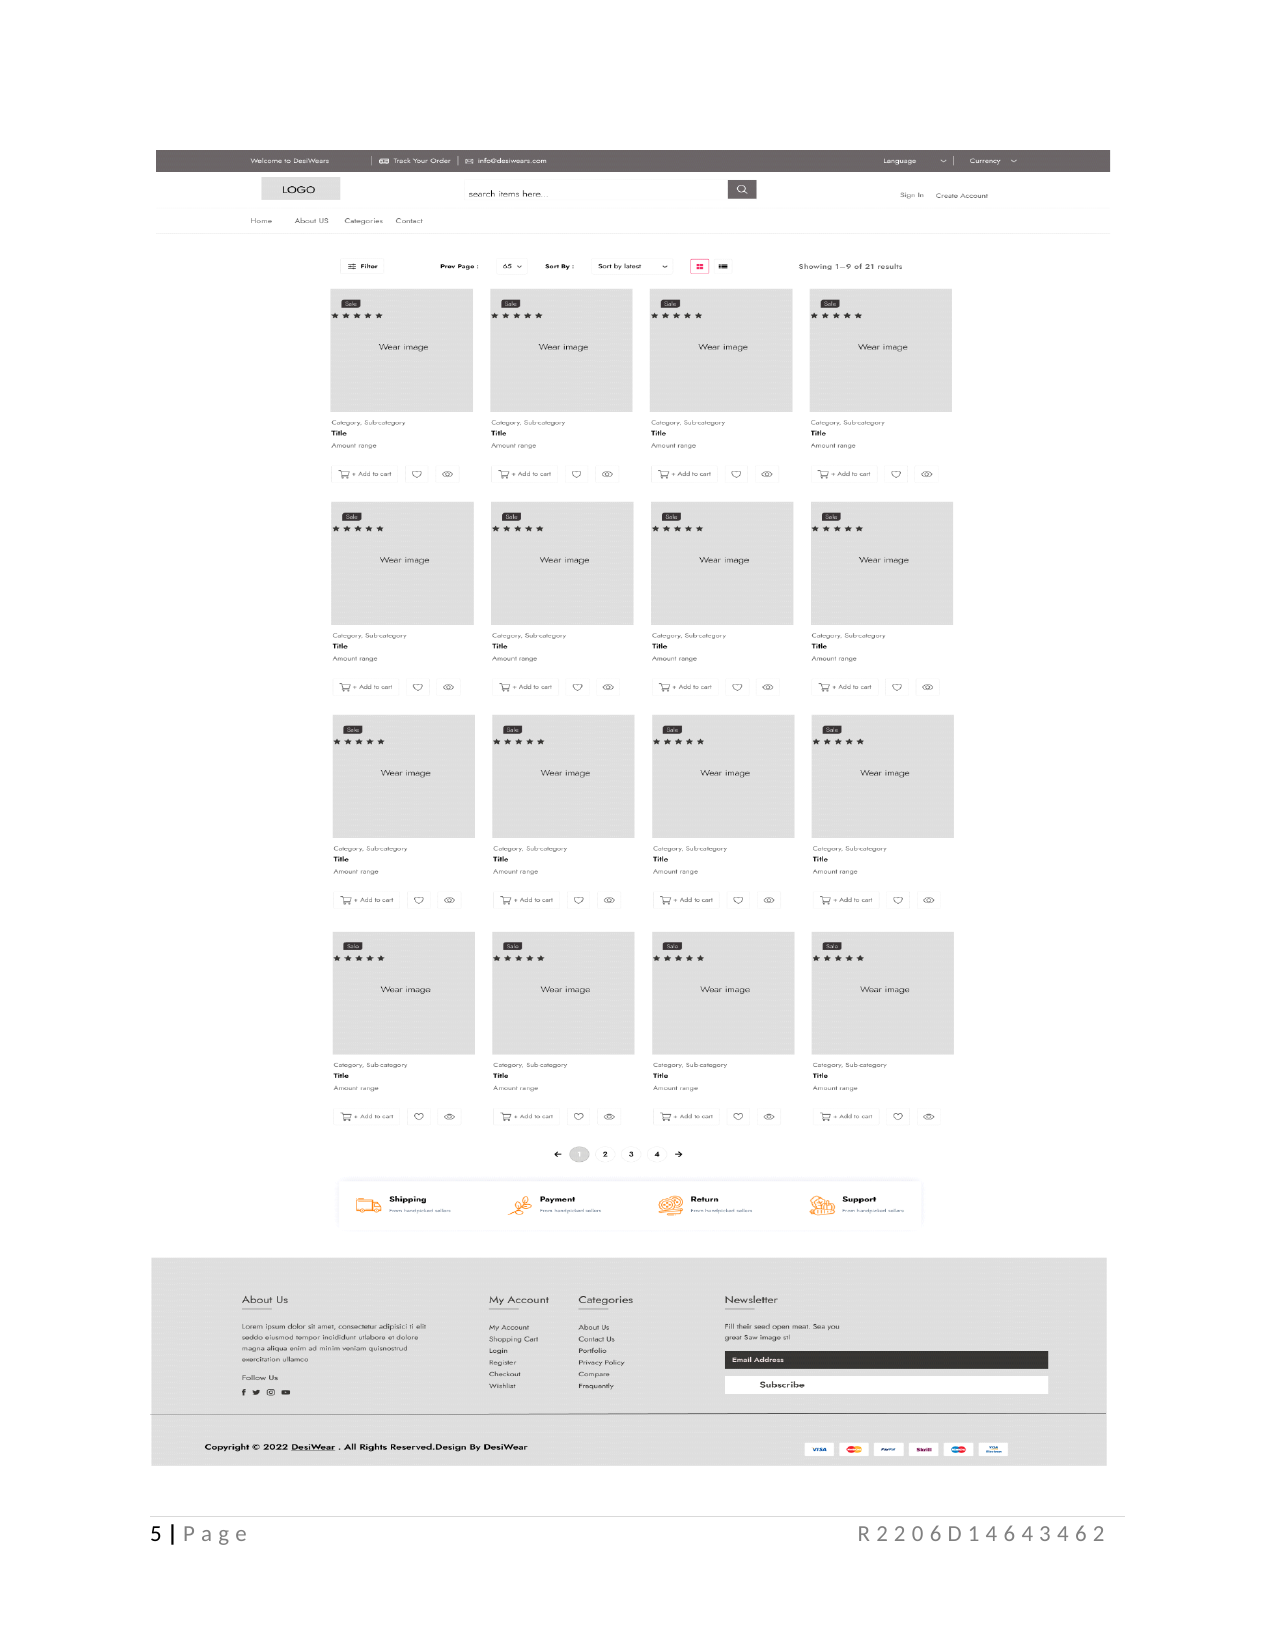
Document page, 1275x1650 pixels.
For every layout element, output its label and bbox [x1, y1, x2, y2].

picture [150, 150, 1110, 1468]
